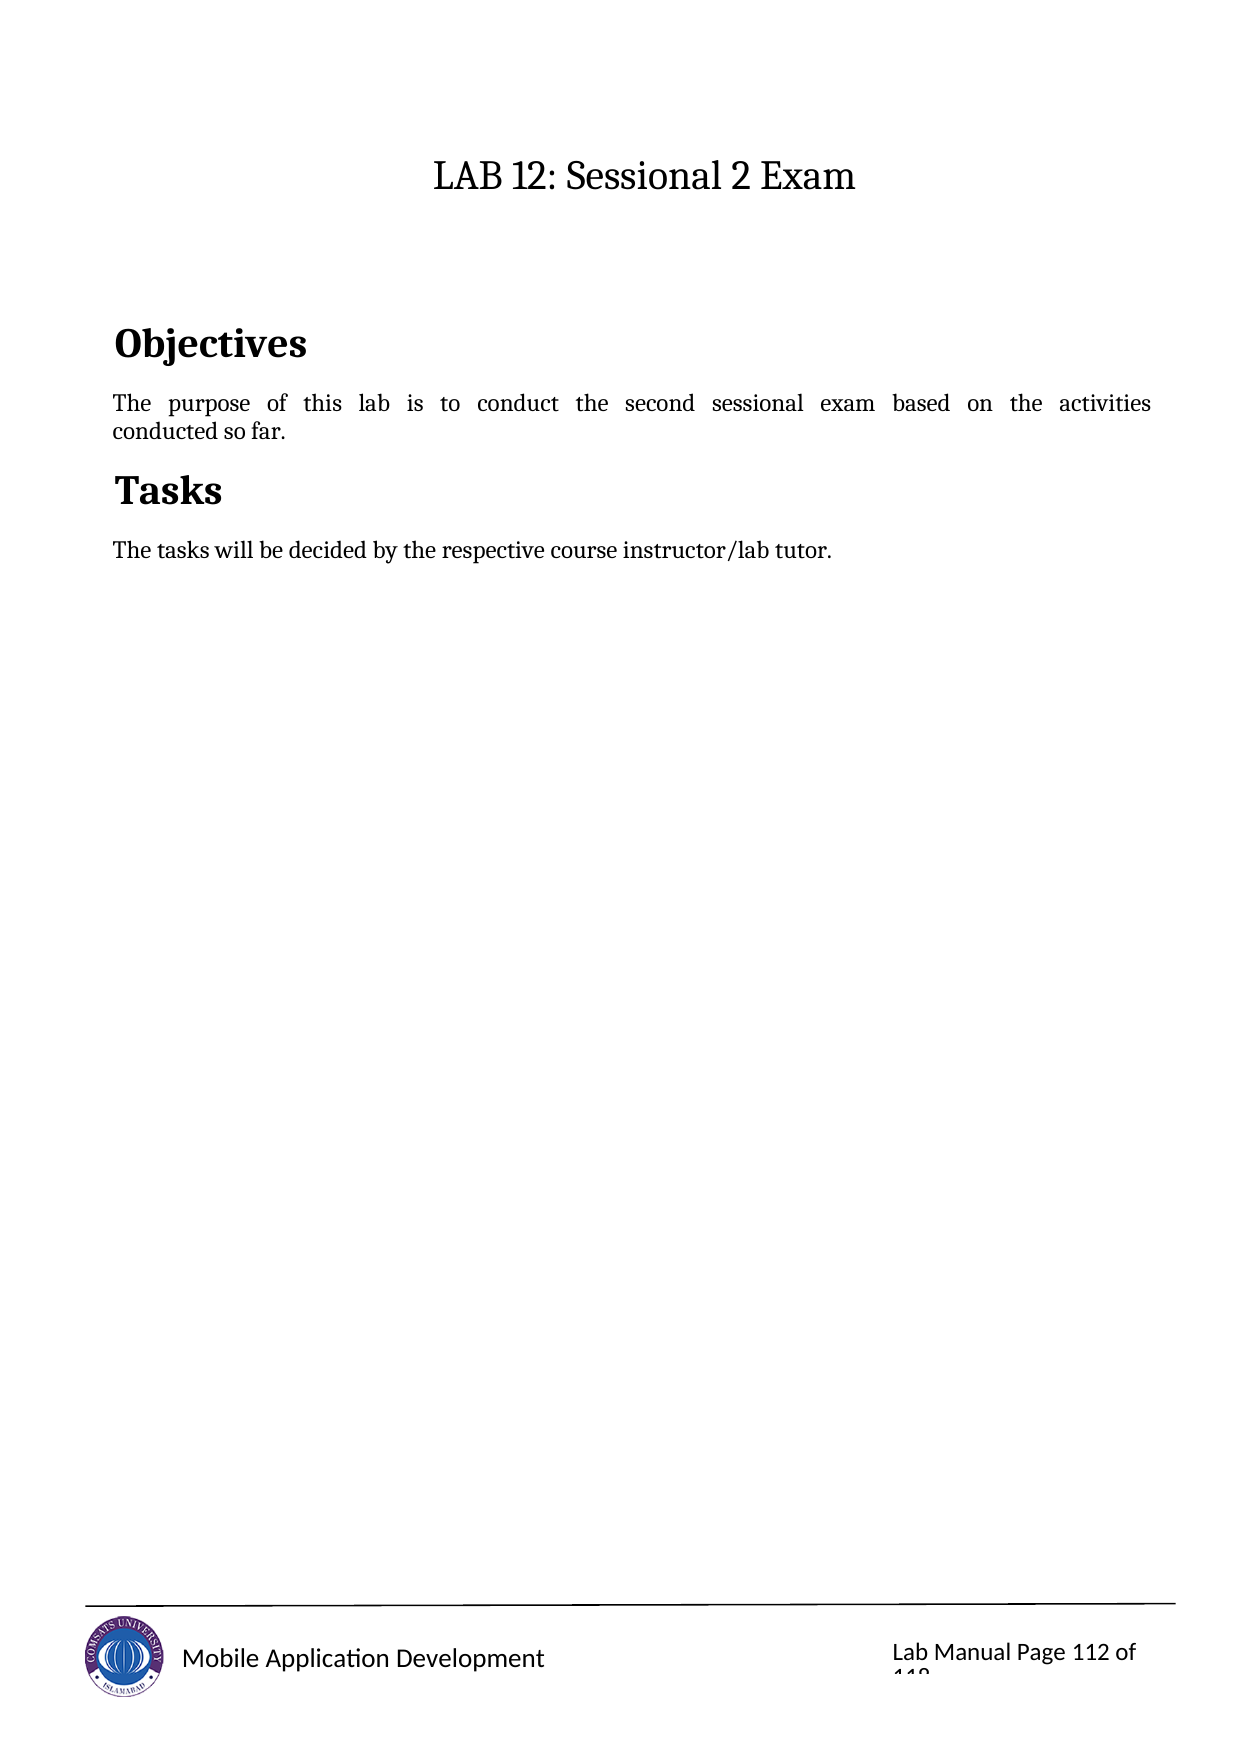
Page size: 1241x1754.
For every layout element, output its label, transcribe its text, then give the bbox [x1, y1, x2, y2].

subtitle LAB 12: Sessional 2 Exam [49, 152, 1240, 200]
text The tasks will be decided by the respective course instructor/lab tutor. [112, 536, 1152, 564]
picture [85, 1616, 165, 1697]
text Tasks [114, 467, 1240, 515]
text The purpose of this lab is to conduct the second sessional exam based on the activities conducted so far. [112, 388, 1152, 446]
text Objectives [114, 320, 1240, 368]
